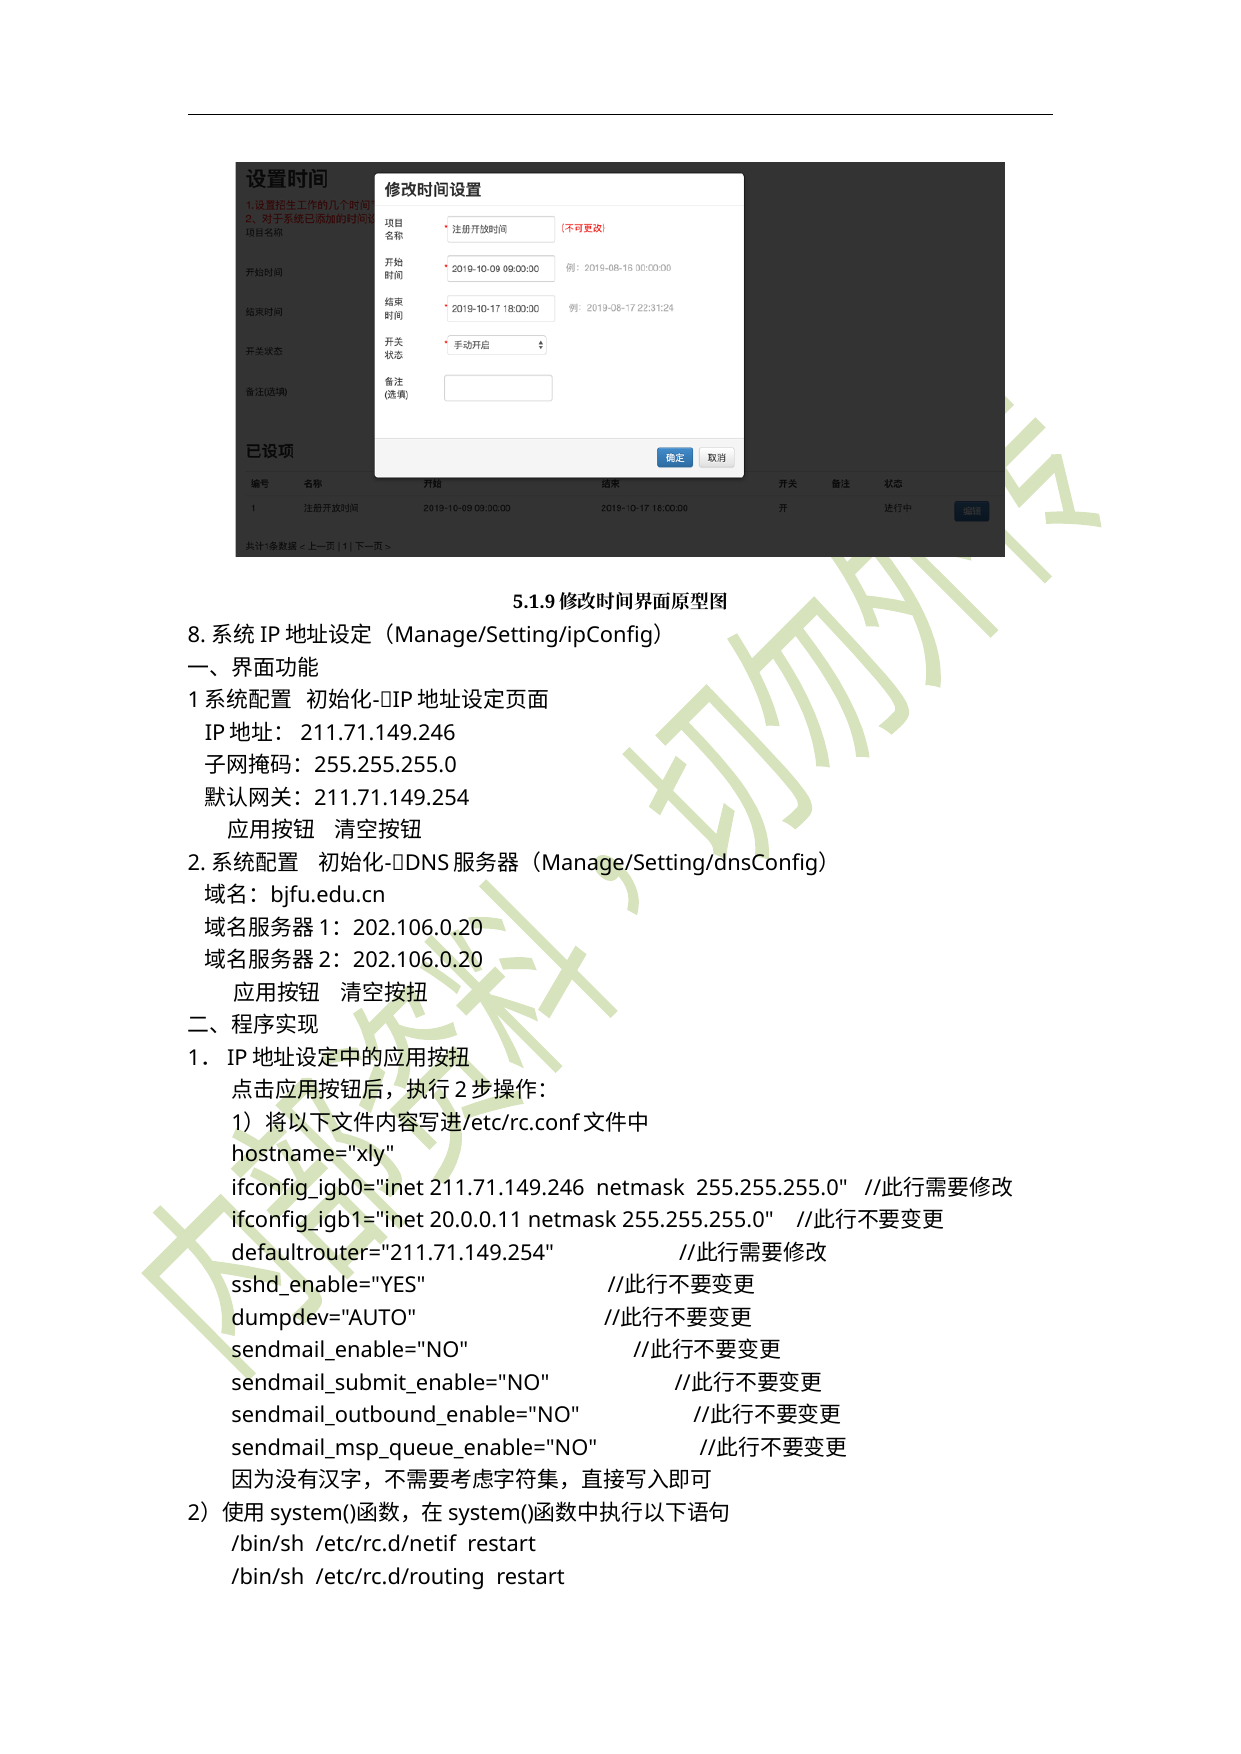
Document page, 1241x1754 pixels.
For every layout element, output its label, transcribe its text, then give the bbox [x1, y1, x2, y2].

text 点击应用按钮后，执行2步操作： [231, 1072, 1053, 1104]
text 5.1.9修改时间界面原型图 [187, 584, 1053, 617]
text 2）使用system()函数，在system()函数中执行以下语句 [187, 1494, 1053, 1527]
text hostname="xly" [231, 1137, 1053, 1169]
text sendmail_enable="NO" //此行不要变更 [231, 1332, 1053, 1364]
text 域名服务器1：202.106.0.20 [187, 909, 1053, 942]
text 因为没有汉字，不需要考虑字符集，直接写入即可 [231, 1462, 1053, 1494]
text /bin/sh /etc/rc.d/routing restart [231, 1559, 1053, 1592]
text 1． IP地址设定中的应用按扭 [187, 1039, 1053, 1072]
picture [235, 162, 1005, 557]
text dumpdev="AUTO" //此行不要变更 [231, 1299, 1053, 1332]
text 一、界面功能 [187, 649, 1053, 682]
text 应用按钮 清空按钮 [187, 812, 1053, 844]
text 默认网关：211.71.149.254 [187, 779, 1053, 812]
text 2. 系统配置 初始化-DNS服务器（Manage/Setting/dnsConfig） [187, 844, 1053, 877]
text 1系统配置 初始化-IP地址设定页面 [187, 682, 1053, 714]
text ifconfig_igb0="inet 211.71.149.246 netmask 255.255.255.0" //此行需要修改 [231, 1169, 1053, 1202]
text 子网掩码：255.255.255.0 [187, 747, 1053, 779]
text 8. 系统IP地址设定（Manage/Setting/ipConfig） [187, 617, 1053, 649]
text 域名：bjfu.edu.cn [187, 877, 1053, 909]
text sendmail_outbound_enable="NO" //此行不要变更 [231, 1397, 1053, 1429]
text ifconfig_igb1="inet 20.0.0.11 netmask 255.255.255.0" //此行不要变更 [231, 1202, 1053, 1234]
text sendmail_msp_queue_enable="NO" //此行不要变更 [231, 1429, 1053, 1462]
text 1）将以下文件内容写进/etc/rc.conf文件中 [231, 1104, 1053, 1137]
text IP地址： 211.71.149.246 [187, 714, 1053, 747]
text 应用按钮 清空按扭 [187, 974, 1053, 1007]
text sshd_enable="YES" //此行不要变更 [231, 1267, 1053, 1299]
text /bin/sh /etc/rc.d/netif restart [231, 1527, 1053, 1559]
text 二、程序实现 [187, 1007, 1053, 1039]
text 域名服务器2：202.106.0.20 [187, 942, 1053, 974]
text defaultrouter="211.71.149.254" //此行需要修改 [231, 1234, 1053, 1267]
text sendmail_submit_enable="NO" //此行不要变更 [231, 1364, 1053, 1397]
